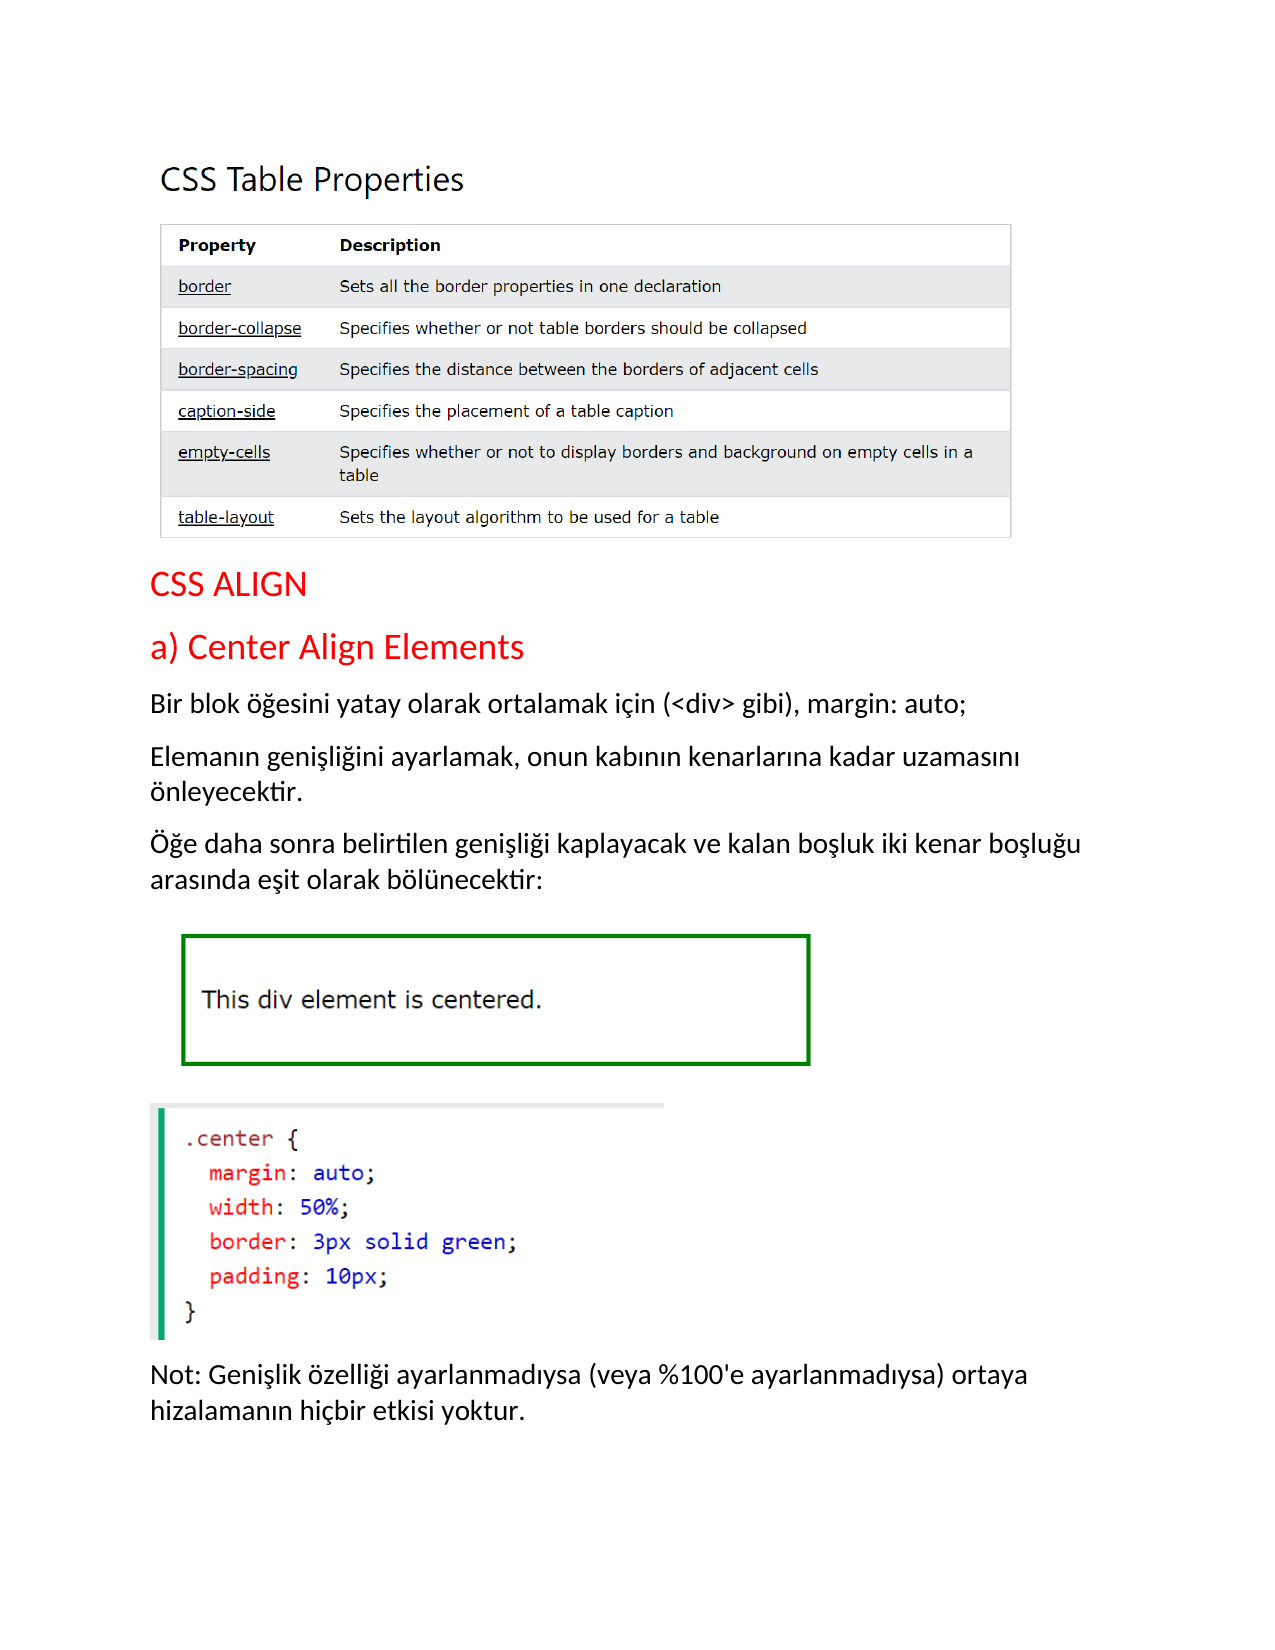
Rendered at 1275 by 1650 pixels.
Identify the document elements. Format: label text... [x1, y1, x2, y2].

picture [150, 1103, 664, 1340]
text Elemanın genişliğini ayarlamak, onun kabının kenarlarına kadar uzamasını önleyecektir. [150, 738, 1125, 809]
text CSS ALIGN [150, 560, 1125, 606]
text a) Center Align Elements [150, 623, 1125, 669]
text Not: Genişlik özelliği ayarlanmadıysa (veya %100'e ayarlanmadıysa) ortaya hizalamanın hiçbir etkisi yoktur. [150, 1356, 1125, 1427]
picture [150, 913, 868, 1087]
text Bir blok öğesini yatay olarak ortalamak için (<div> gibi), margin: auto; [150, 685, 1125, 721]
text Öğe daha sonra belirtilen genişliği kaplayacak ve kalan boşluk iki kenar boşluğu arasında eşit olarak bölünecektir: [150, 826, 1125, 897]
picture [150, 150, 1016, 544]
